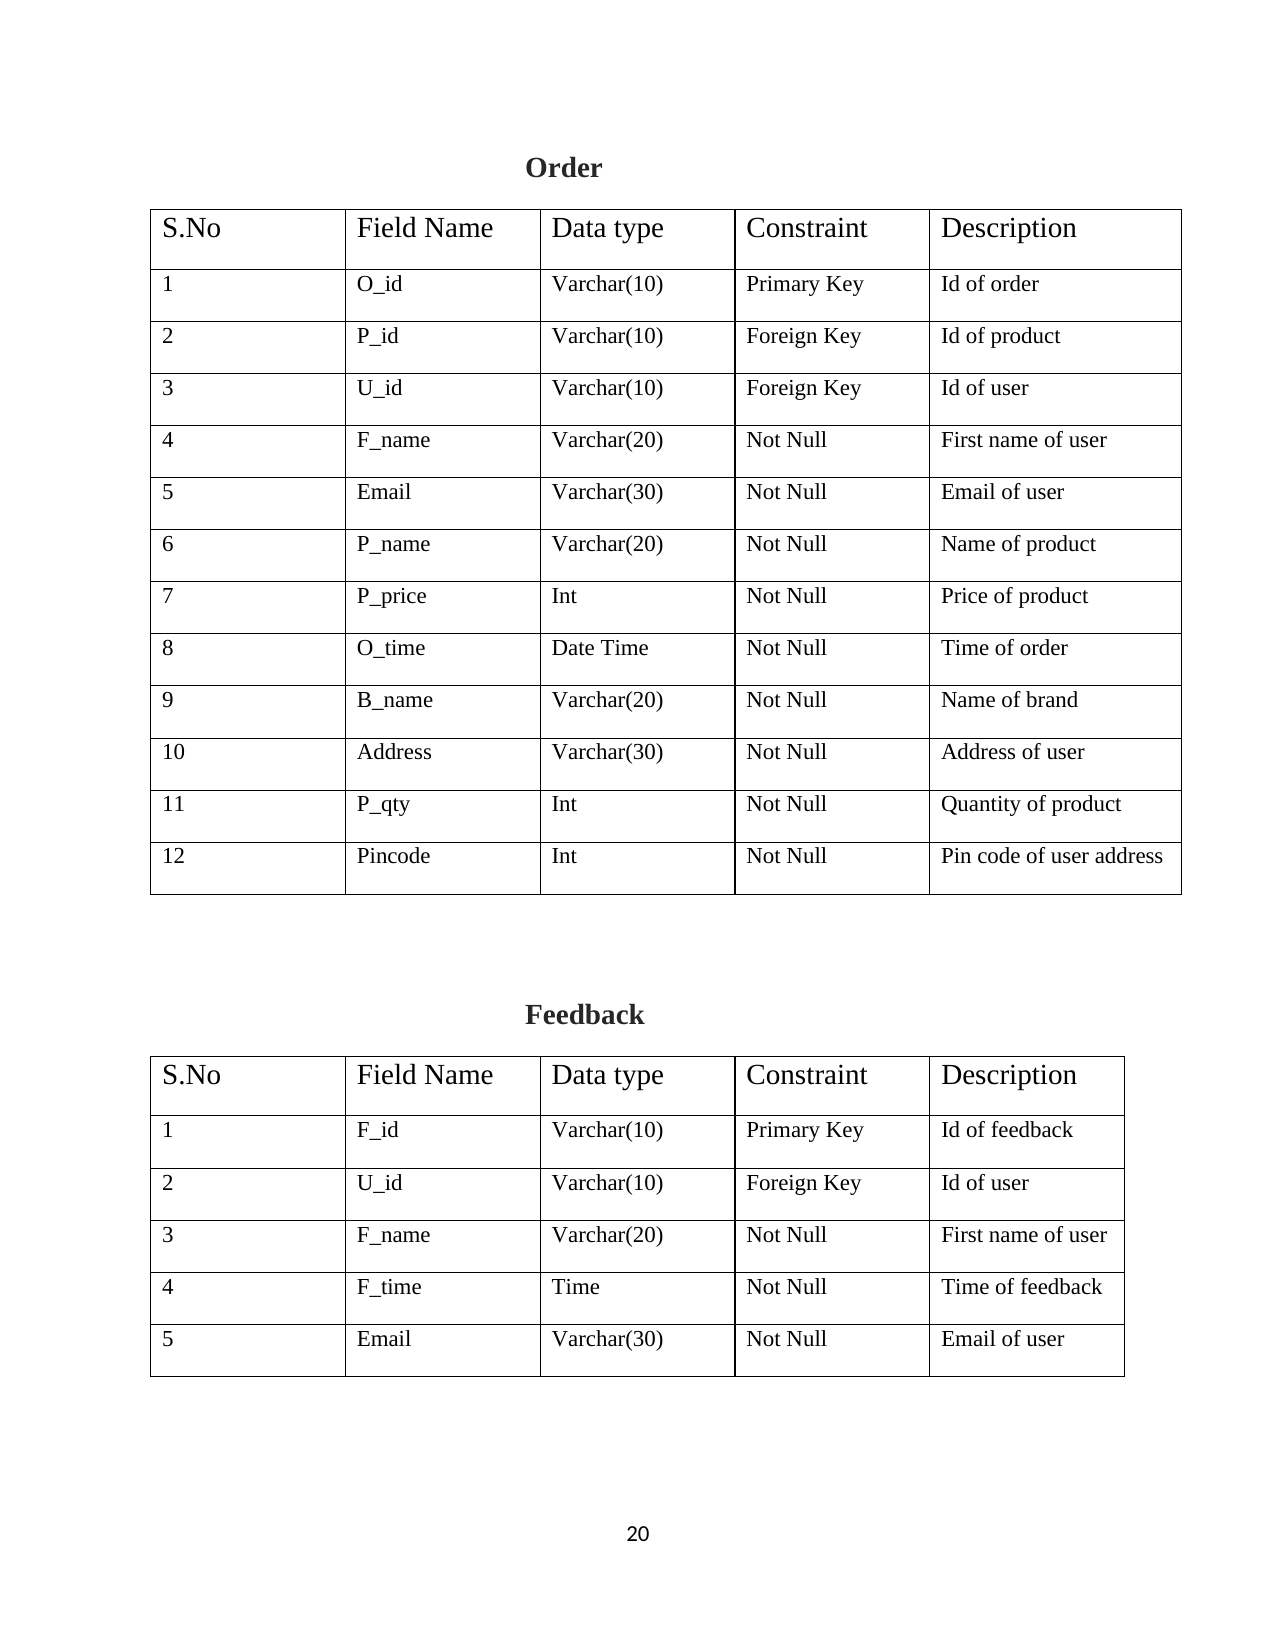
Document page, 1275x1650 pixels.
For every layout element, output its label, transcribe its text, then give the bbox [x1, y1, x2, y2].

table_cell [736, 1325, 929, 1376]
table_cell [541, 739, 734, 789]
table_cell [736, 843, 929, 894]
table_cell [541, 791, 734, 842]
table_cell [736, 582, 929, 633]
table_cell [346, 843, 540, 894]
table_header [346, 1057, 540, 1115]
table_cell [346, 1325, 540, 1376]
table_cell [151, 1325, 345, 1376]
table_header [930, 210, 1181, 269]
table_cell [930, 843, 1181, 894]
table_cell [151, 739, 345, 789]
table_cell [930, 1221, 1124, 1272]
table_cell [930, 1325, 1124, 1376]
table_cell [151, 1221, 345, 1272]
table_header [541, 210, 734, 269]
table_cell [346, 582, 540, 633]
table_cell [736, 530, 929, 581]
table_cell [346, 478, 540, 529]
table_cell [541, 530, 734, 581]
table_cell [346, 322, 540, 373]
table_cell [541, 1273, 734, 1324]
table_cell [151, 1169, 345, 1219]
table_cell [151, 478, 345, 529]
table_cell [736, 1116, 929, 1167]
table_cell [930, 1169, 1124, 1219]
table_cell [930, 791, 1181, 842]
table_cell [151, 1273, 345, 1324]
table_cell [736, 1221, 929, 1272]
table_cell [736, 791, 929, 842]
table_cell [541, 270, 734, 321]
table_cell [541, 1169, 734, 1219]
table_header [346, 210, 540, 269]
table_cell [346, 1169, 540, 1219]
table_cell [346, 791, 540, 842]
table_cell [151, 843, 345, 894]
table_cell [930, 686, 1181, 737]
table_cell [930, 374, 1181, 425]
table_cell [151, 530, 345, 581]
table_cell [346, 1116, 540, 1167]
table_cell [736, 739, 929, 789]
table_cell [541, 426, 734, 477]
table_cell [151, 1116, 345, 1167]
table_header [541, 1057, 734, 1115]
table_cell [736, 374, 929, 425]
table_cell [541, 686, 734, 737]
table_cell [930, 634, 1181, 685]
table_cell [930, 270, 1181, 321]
text Feedback [450, 997, 1125, 1030]
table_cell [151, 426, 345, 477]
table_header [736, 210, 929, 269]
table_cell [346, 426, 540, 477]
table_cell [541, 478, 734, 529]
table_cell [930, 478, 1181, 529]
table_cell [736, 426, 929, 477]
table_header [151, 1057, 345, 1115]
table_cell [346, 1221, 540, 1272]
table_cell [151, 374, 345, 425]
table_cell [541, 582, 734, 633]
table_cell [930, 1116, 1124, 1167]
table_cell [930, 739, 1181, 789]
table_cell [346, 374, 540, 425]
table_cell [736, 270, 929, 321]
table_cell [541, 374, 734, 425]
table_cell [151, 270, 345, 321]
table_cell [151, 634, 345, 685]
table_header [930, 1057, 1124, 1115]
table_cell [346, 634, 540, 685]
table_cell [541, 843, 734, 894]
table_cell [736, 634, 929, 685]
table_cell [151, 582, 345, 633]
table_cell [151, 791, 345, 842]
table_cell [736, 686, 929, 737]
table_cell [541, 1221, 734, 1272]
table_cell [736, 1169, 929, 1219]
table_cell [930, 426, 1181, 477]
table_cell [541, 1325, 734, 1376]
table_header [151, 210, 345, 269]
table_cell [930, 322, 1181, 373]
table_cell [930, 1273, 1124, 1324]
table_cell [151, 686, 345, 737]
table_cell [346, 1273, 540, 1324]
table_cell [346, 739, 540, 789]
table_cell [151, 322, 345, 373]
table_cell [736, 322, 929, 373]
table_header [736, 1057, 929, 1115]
text Order [525, 150, 1125, 183]
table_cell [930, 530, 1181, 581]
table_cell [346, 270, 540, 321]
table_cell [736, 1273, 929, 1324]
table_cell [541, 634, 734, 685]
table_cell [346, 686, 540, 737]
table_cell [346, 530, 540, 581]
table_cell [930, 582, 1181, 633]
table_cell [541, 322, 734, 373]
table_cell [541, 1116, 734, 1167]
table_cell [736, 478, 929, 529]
